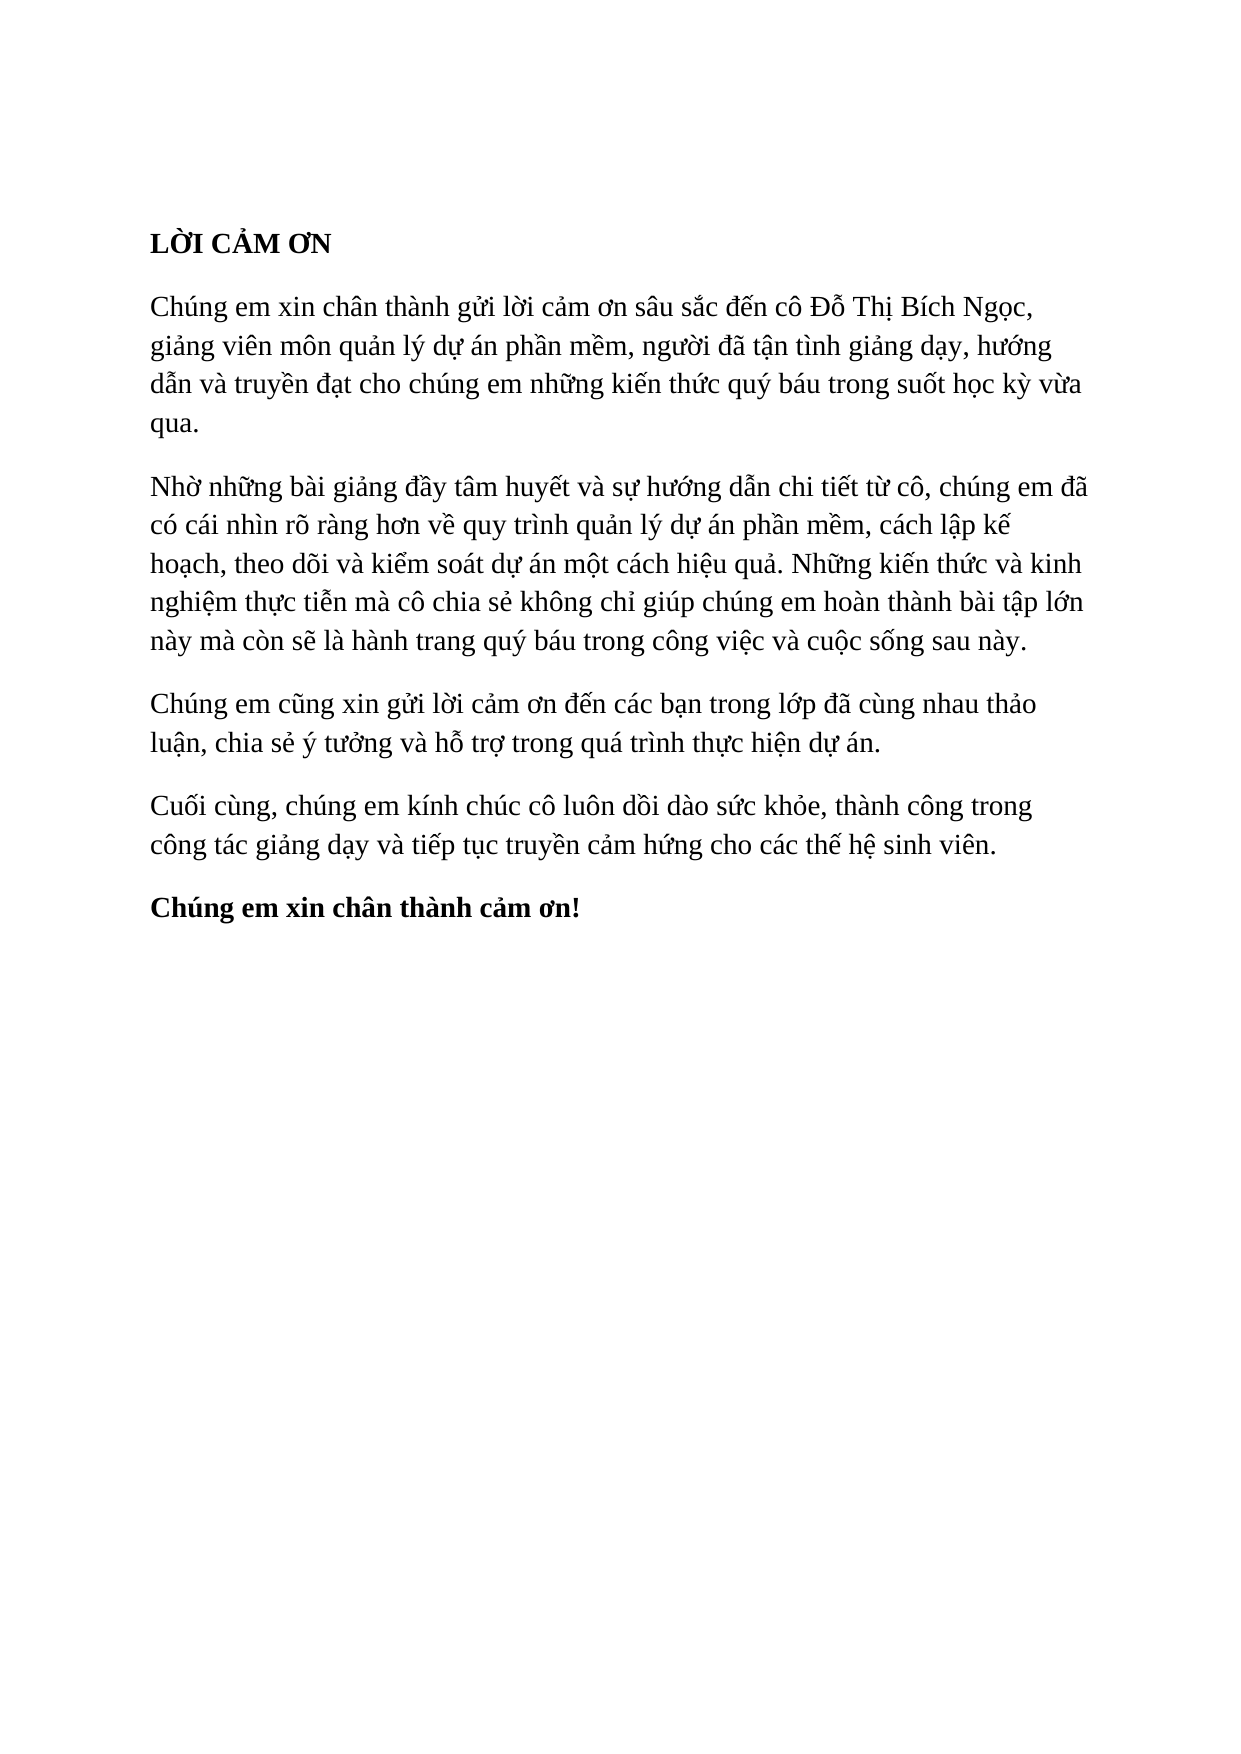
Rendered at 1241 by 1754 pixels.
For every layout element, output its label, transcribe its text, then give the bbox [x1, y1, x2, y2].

text Chúng em xin chân thành gửi lời cảm ơn sâu sắc đến cô Đỗ Thị Bích Ngọc, giảng viên môn quản lý dự án phần mềm, người đã tận tình giảng dạy, hướng dẫn và truyền đạt cho chúng em những kiến thức quý báu trong suốt học kỳ vừa qua. [150, 289, 1090, 439]
text Chúng em cũng xin gửi lời cảm ơn đến các bạn trong lớp đã cùng nhau thảo luận, chia sẻ ý tưởng và hỗ trợ trong quá trình thực hiện dự án. [150, 686, 1090, 758]
text Chúng em xin chân thành cảm ơn! [150, 891, 1090, 924]
subtitle LỜI CẢM ƠN [150, 226, 1090, 259]
text Cuối cùng, chúng em kính chúc cô luôn dồi dào sức khỏe, thành công trong công tác giảng dạy và tiếp tục truyền cảm hứng cho các thế hệ sinh viên. [150, 788, 1090, 861]
text Nhờ những bài giảng đầy tâm huyết và sự hướng dẫn chi tiết từ cô, chúng em đã có cái nhìn rõ ràng hơn về quy trình quản lý dự án phần mềm, cách lập kế hoạch, theo dõi và kiểm soát dự án một cách hiệu quả. Những kiến thức và kinh nghiệm thực tiễn mà cô chia sẻ không chỉ giúp chúng em hoàn thành bài tập lớn này mà còn sẽ là hành trang quý báu trong công việc và cuộc sống sau này. [150, 469, 1090, 656]
